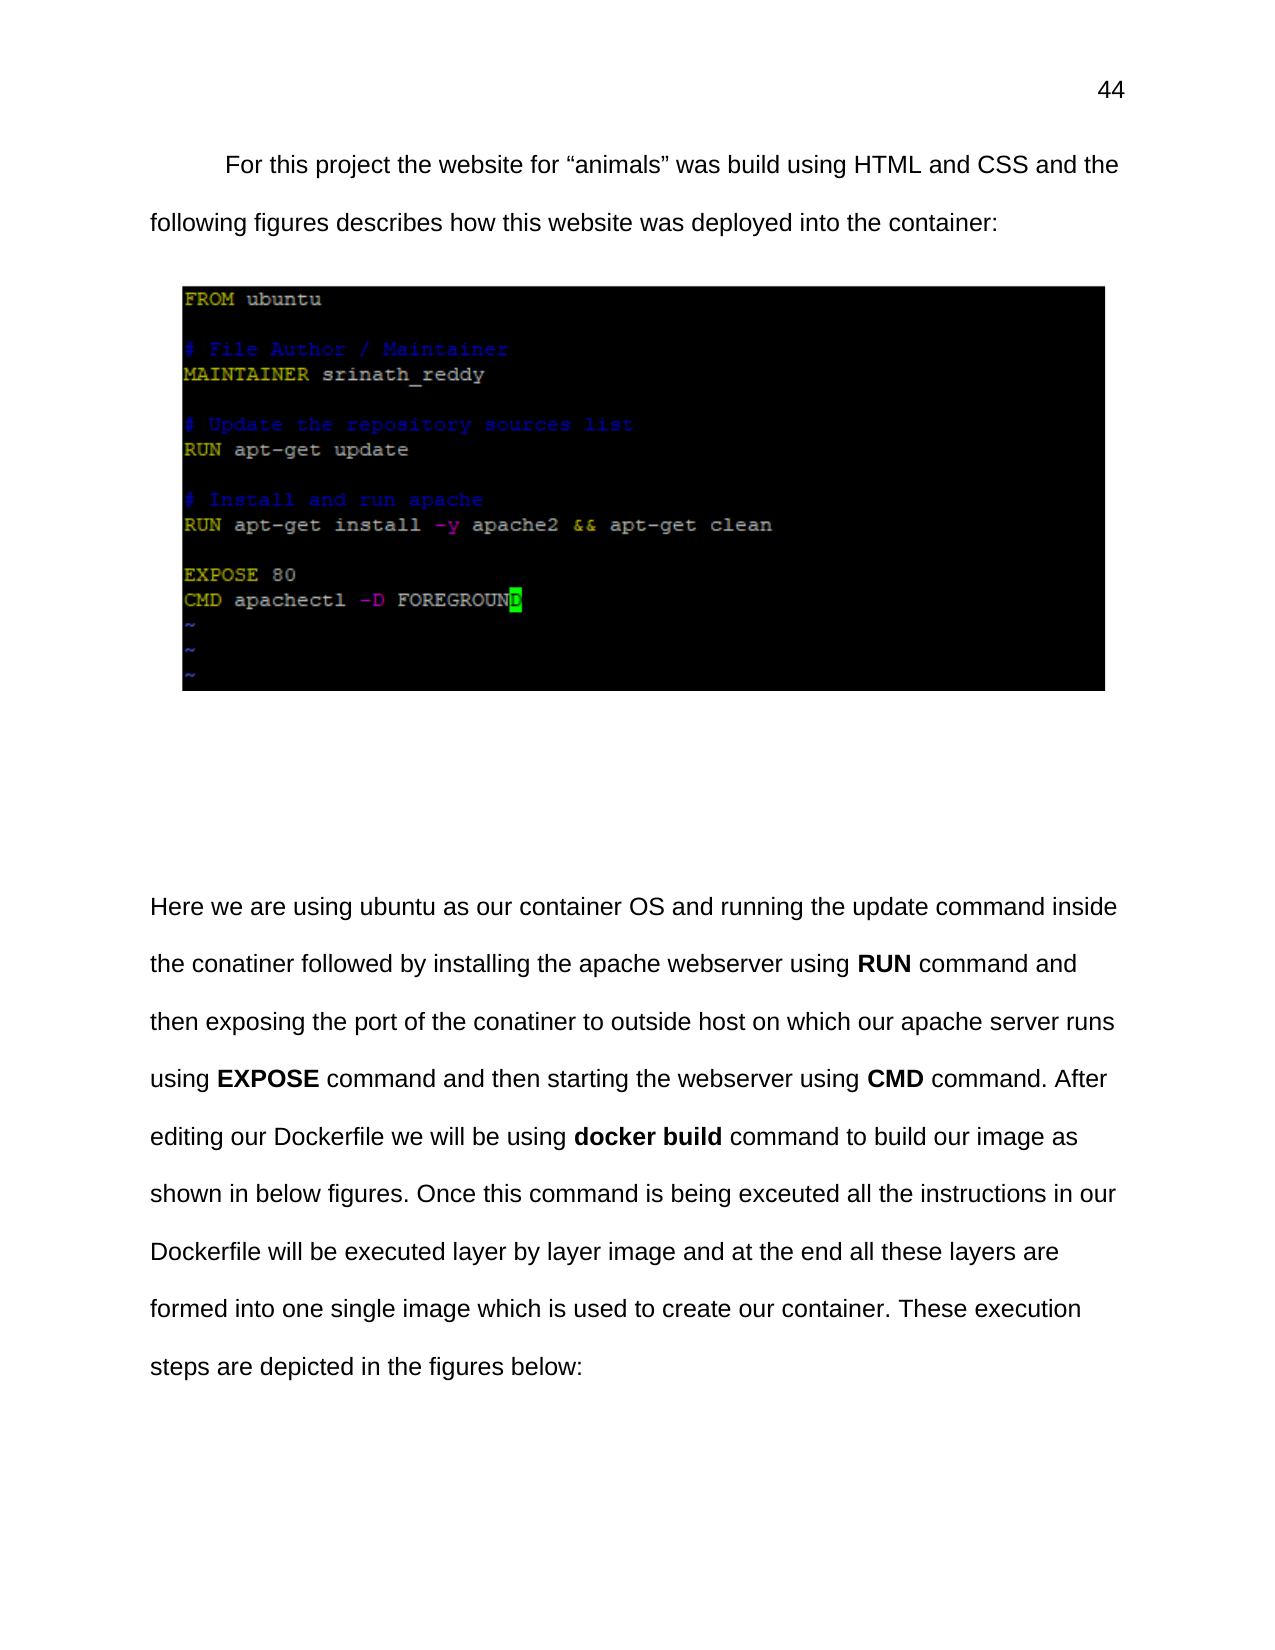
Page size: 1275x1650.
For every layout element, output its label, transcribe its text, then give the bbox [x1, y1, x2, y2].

picture [181, 285, 1106, 691]
text For this project the website for “animals” was build using HTML and CSS and the following figures describes how this website was deployed into the container: [150, 150, 1125, 236]
text Here we are using ubuntu as our container OS and running the update command inside the conatiner followed by installing the apache webserver using RUN command and then exposing the port of the conatiner to outside host on which our apache server runs using EXPOSE command and then starting the webserver using CMD command. After editing our Dockerfile we will be using docker build command to build our image as shown in below figures. Once this command is being exceuted all the instructions in our Dockerfile will be executed layer by layer image and at the end all these layers are formed into one single image which is used to create our container. These execution steps are depicted in the figures below: [150, 891, 1125, 1380]
